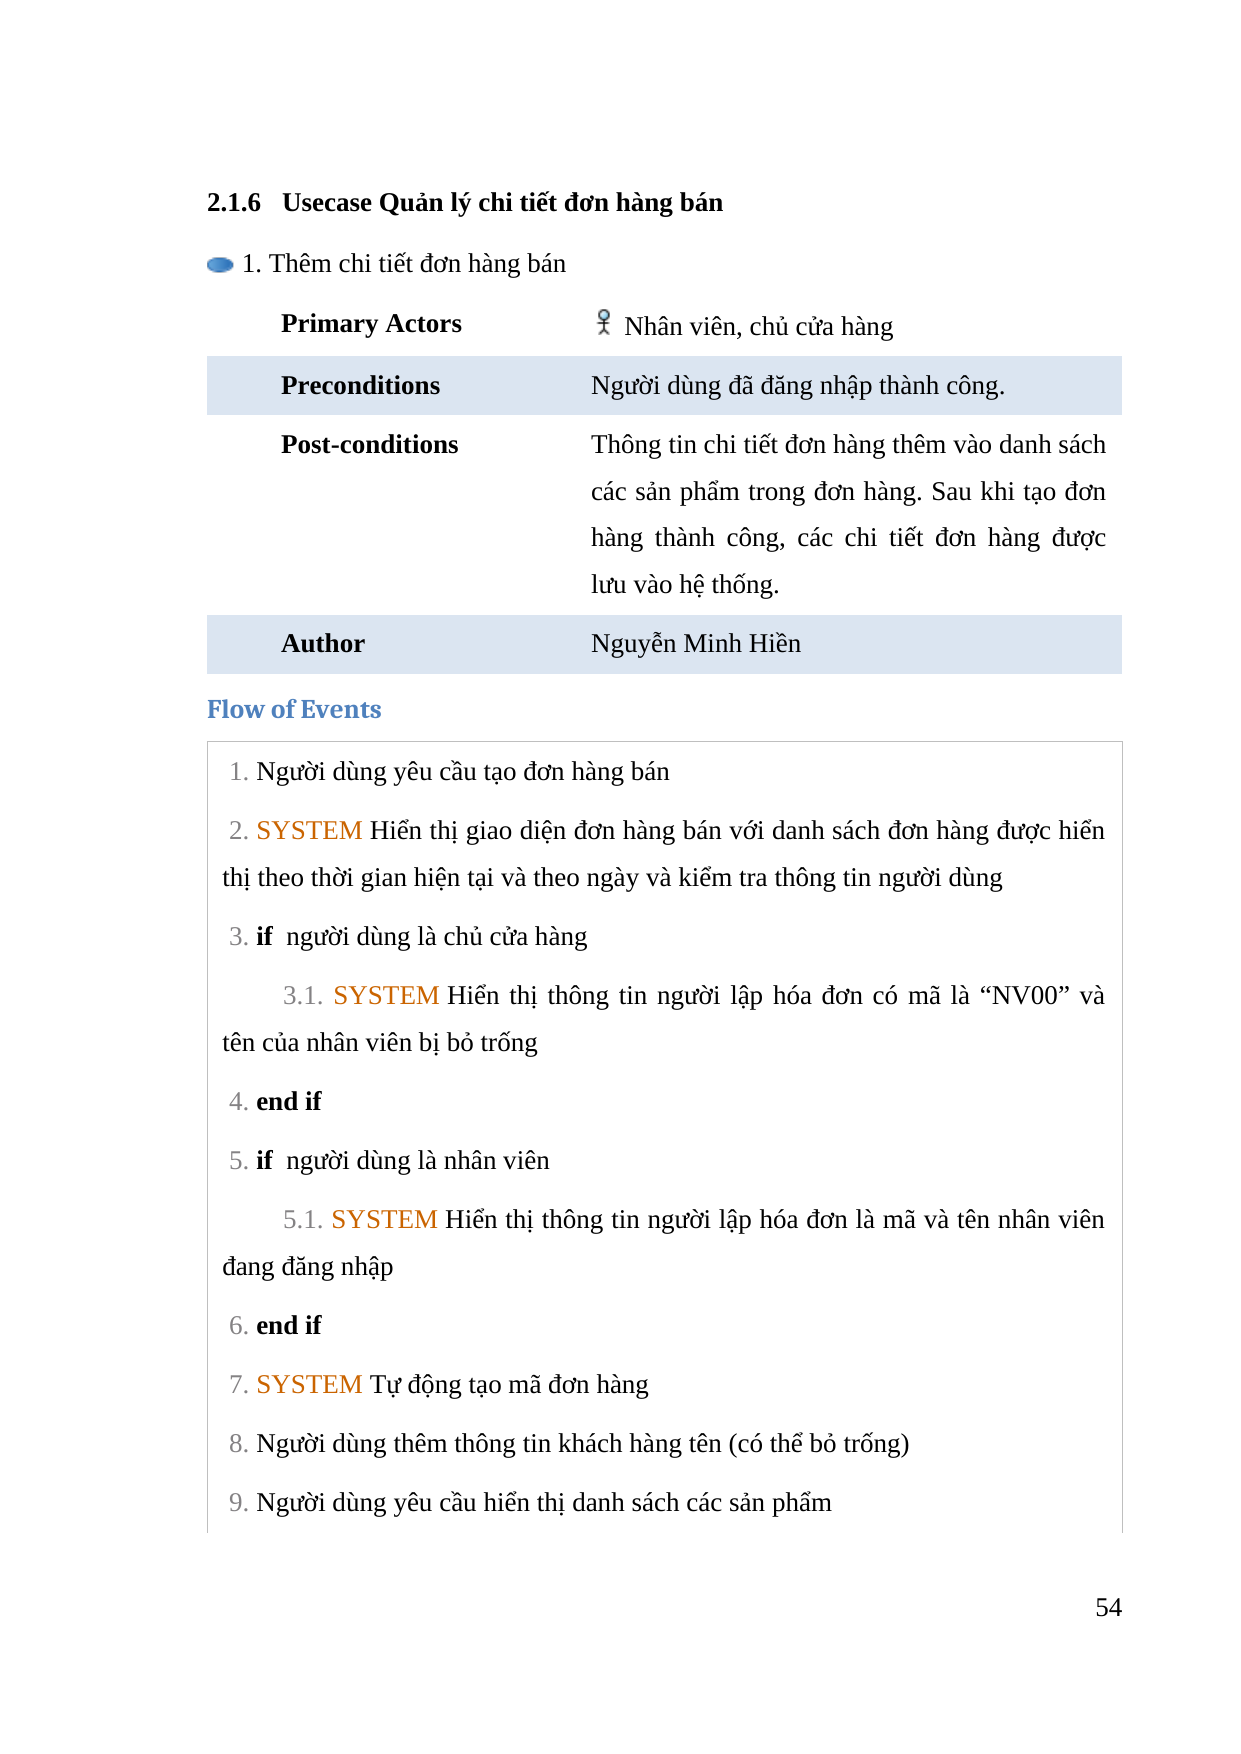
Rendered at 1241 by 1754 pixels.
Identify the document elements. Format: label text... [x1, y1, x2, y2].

table_header Primary Actors [207, 294, 515, 356]
text Flow of Events [207, 694, 1122, 726]
picture [206, 250, 235, 273]
table_cell Author [207, 615, 515, 674]
picture [589, 308, 618, 335]
table_cell 2. SYSTEM Hiển thị giao diện đơn hàng bán với danh sách đơn hàng được hiển thị theo thời gian hiện tại và theo ngày và kiểm tra thông tin người dùng [208, 801, 1122, 907]
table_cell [208, 907, 1122, 1533]
text 1. Thêm chi tiết đơn hàng bán [207, 245, 1122, 279]
table_cell Nguyễn Minh Hiền [515, 615, 1122, 674]
table_header Nhân viên, chủ cửa hàng [515, 294, 1122, 356]
table_cell Preconditions [207, 356, 515, 415]
subtitle Usecase Quản lý chi tiết đơn hàng bán [207, 186, 1122, 217]
table_header 1. Người dùng yêu cầu tạo đơn hàng bán [208, 742, 1122, 801]
table_cell Thông tin chi tiết đơn hàng thêm vào danh sách các sản phẩm trong đơn hàng. Sau khi tạo đơn hàng thành công, các chi tiết đơn hàng được lưu vào hệ thống. [515, 415, 1122, 614]
table_cell Người dùng đã đăng nhập thành công. [515, 356, 1122, 415]
table_cell Post-conditions [207, 415, 515, 614]
